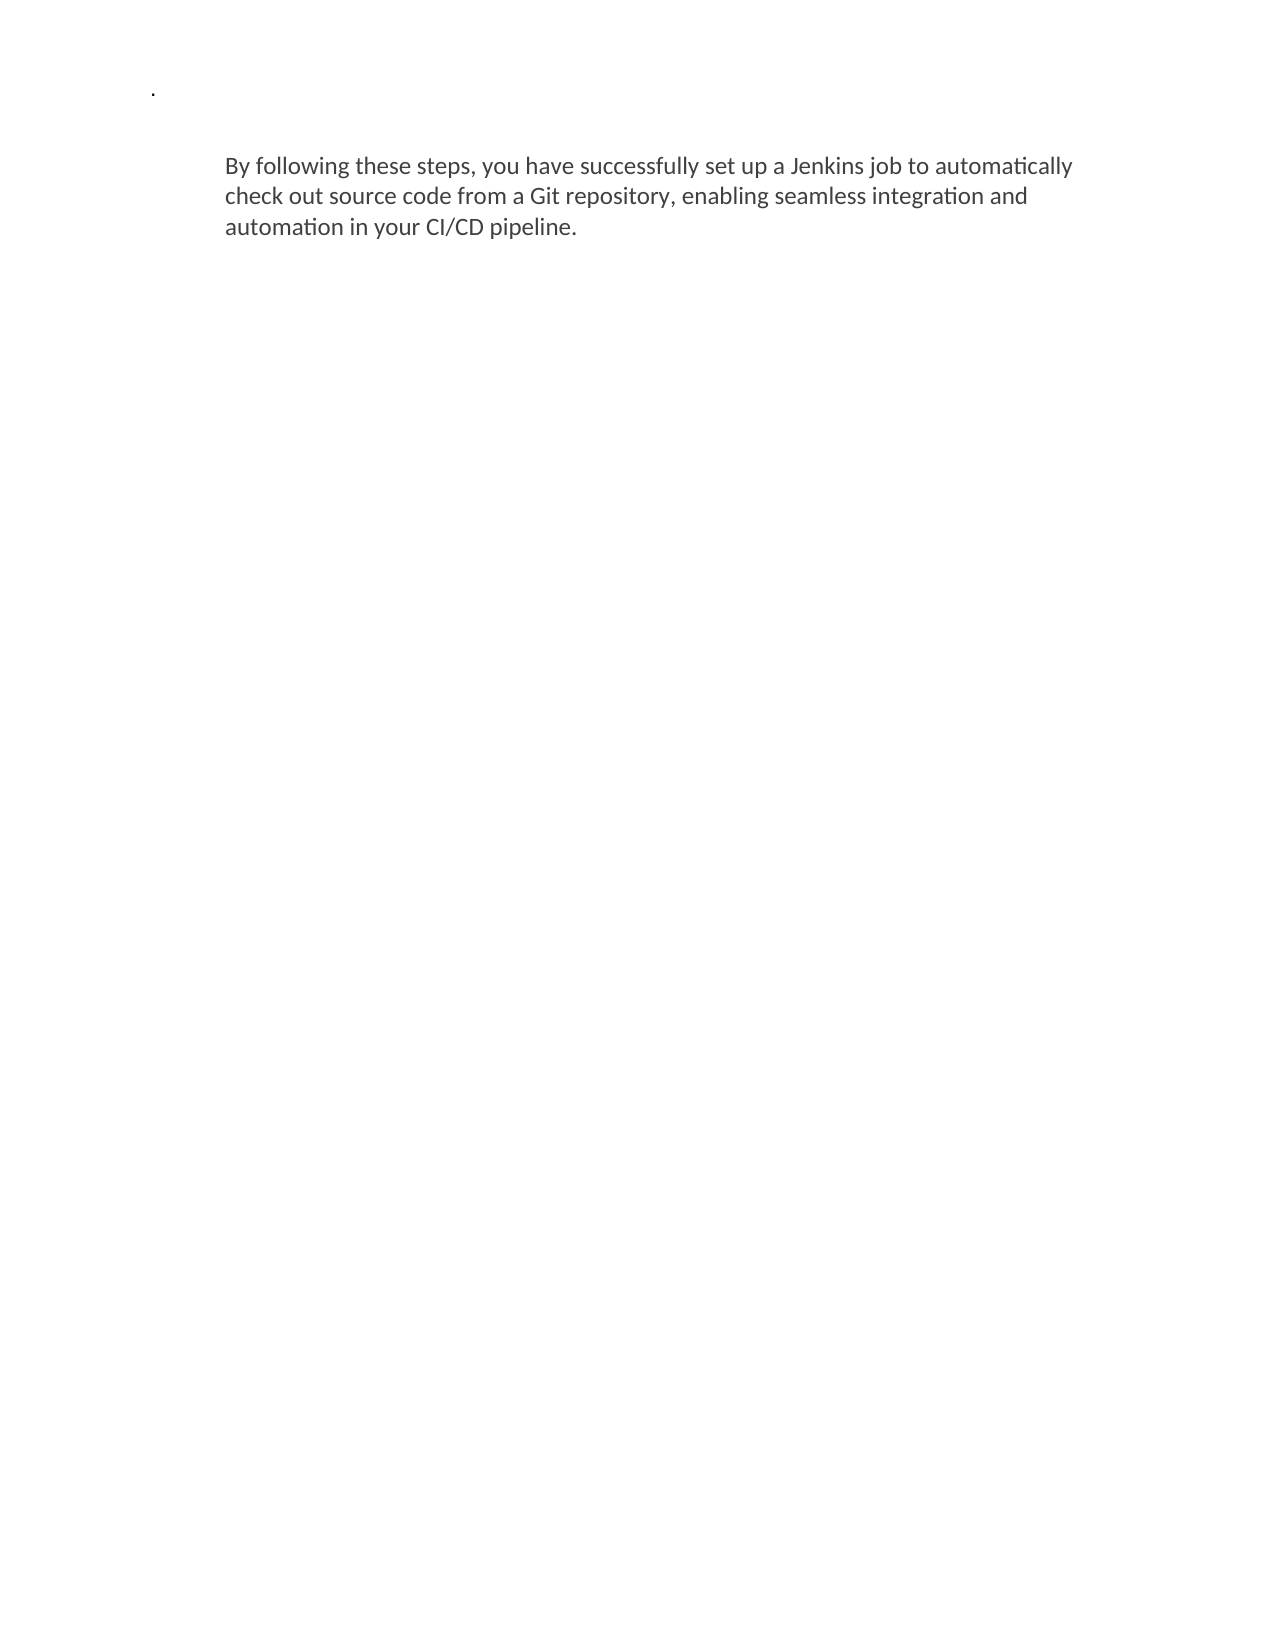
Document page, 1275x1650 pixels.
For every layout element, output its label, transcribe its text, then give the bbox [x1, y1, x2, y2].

list By following these steps, you have successfully set up a Jenkins job to automatically check out source code from a Git repository, enabling seamless integration and automation in your CI/CD pipeline. [225, 150, 1125, 242]
